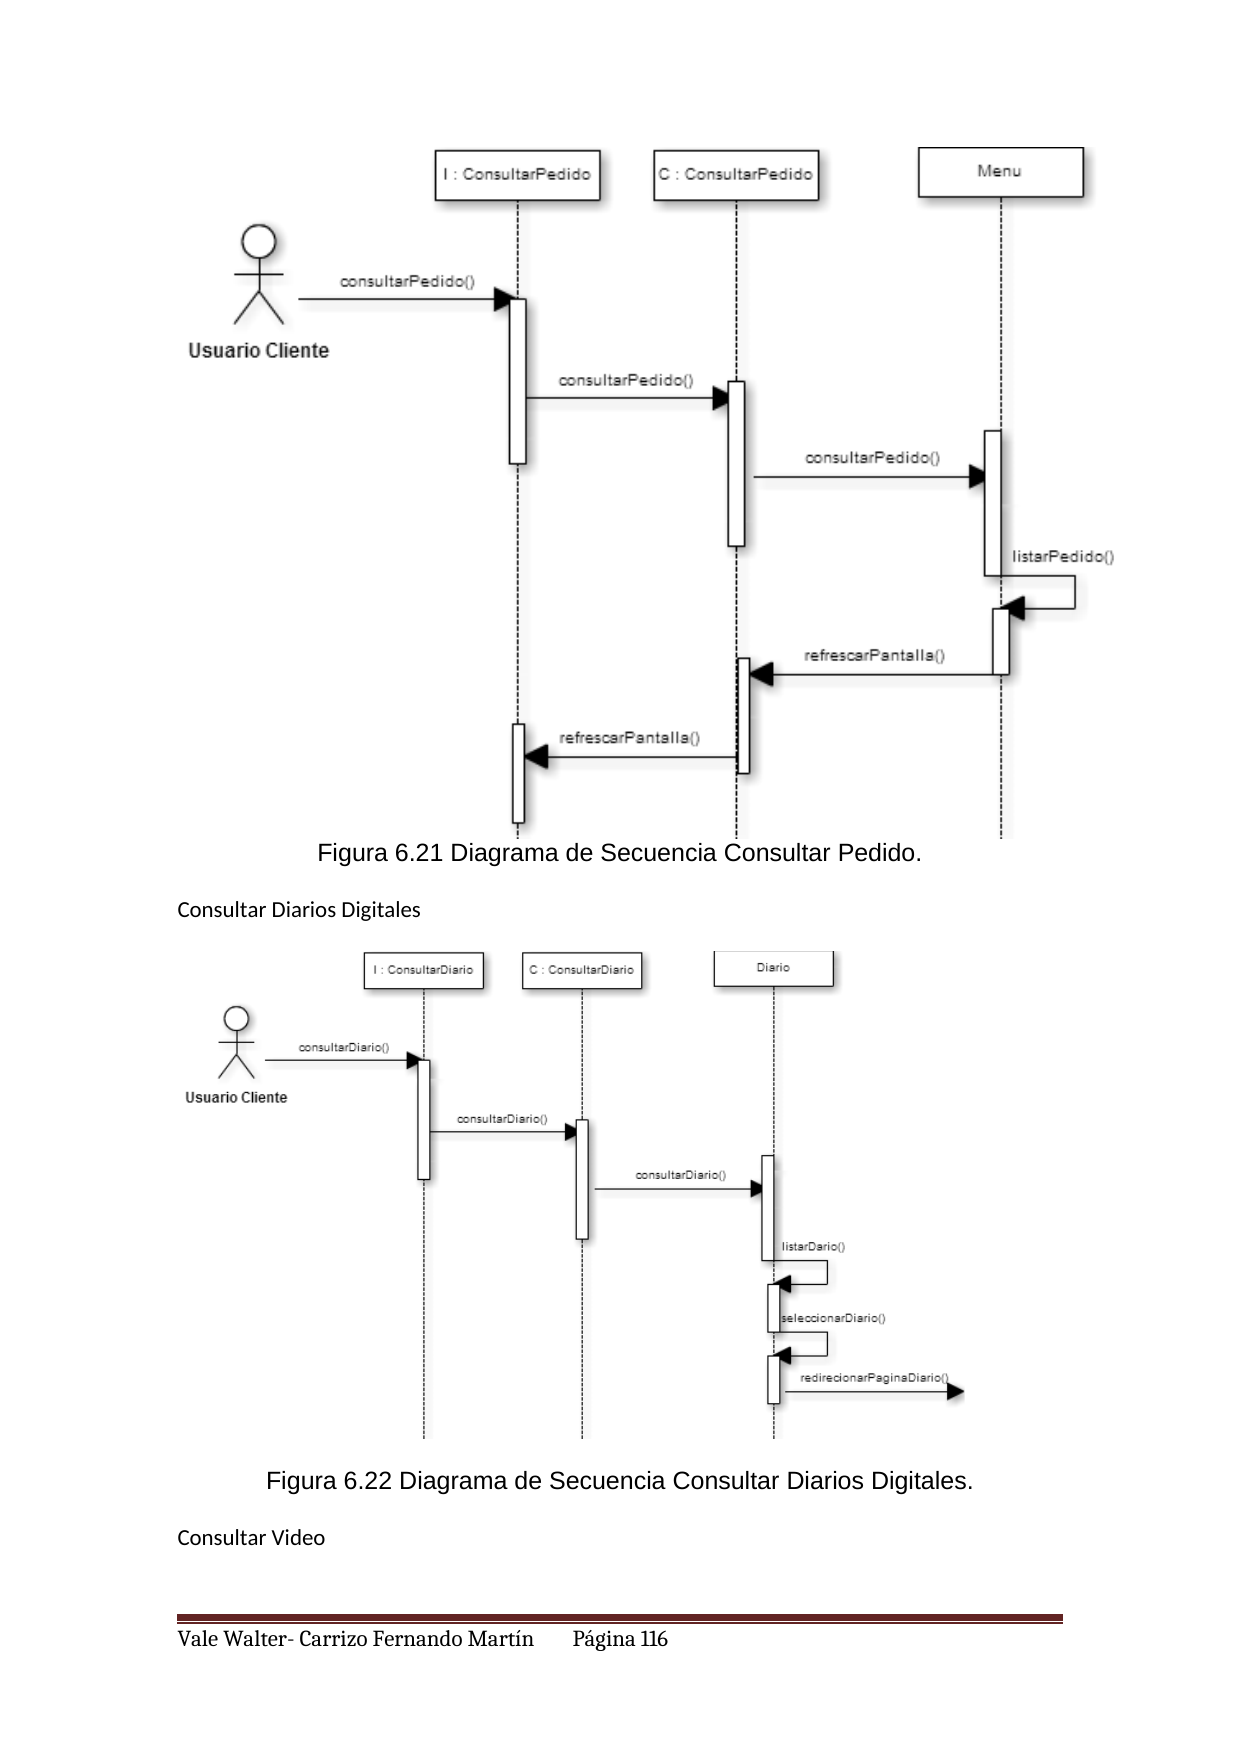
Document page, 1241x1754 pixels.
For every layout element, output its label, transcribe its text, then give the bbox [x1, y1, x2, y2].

text Figura 6.22 Diagrama de Secuencia Consultar Diarios Digitales. [177, 1466, 1063, 1495]
text Consultar Diarios Digitales [177, 895, 1063, 923]
text Figura 6.21 Diagrama de Secuencia Consultar Pedido. [177, 839, 1063, 867]
picture [177, 951, 965, 1439]
text Consultar Video [177, 1523, 1063, 1551]
picture [177, 147, 1165, 839]
